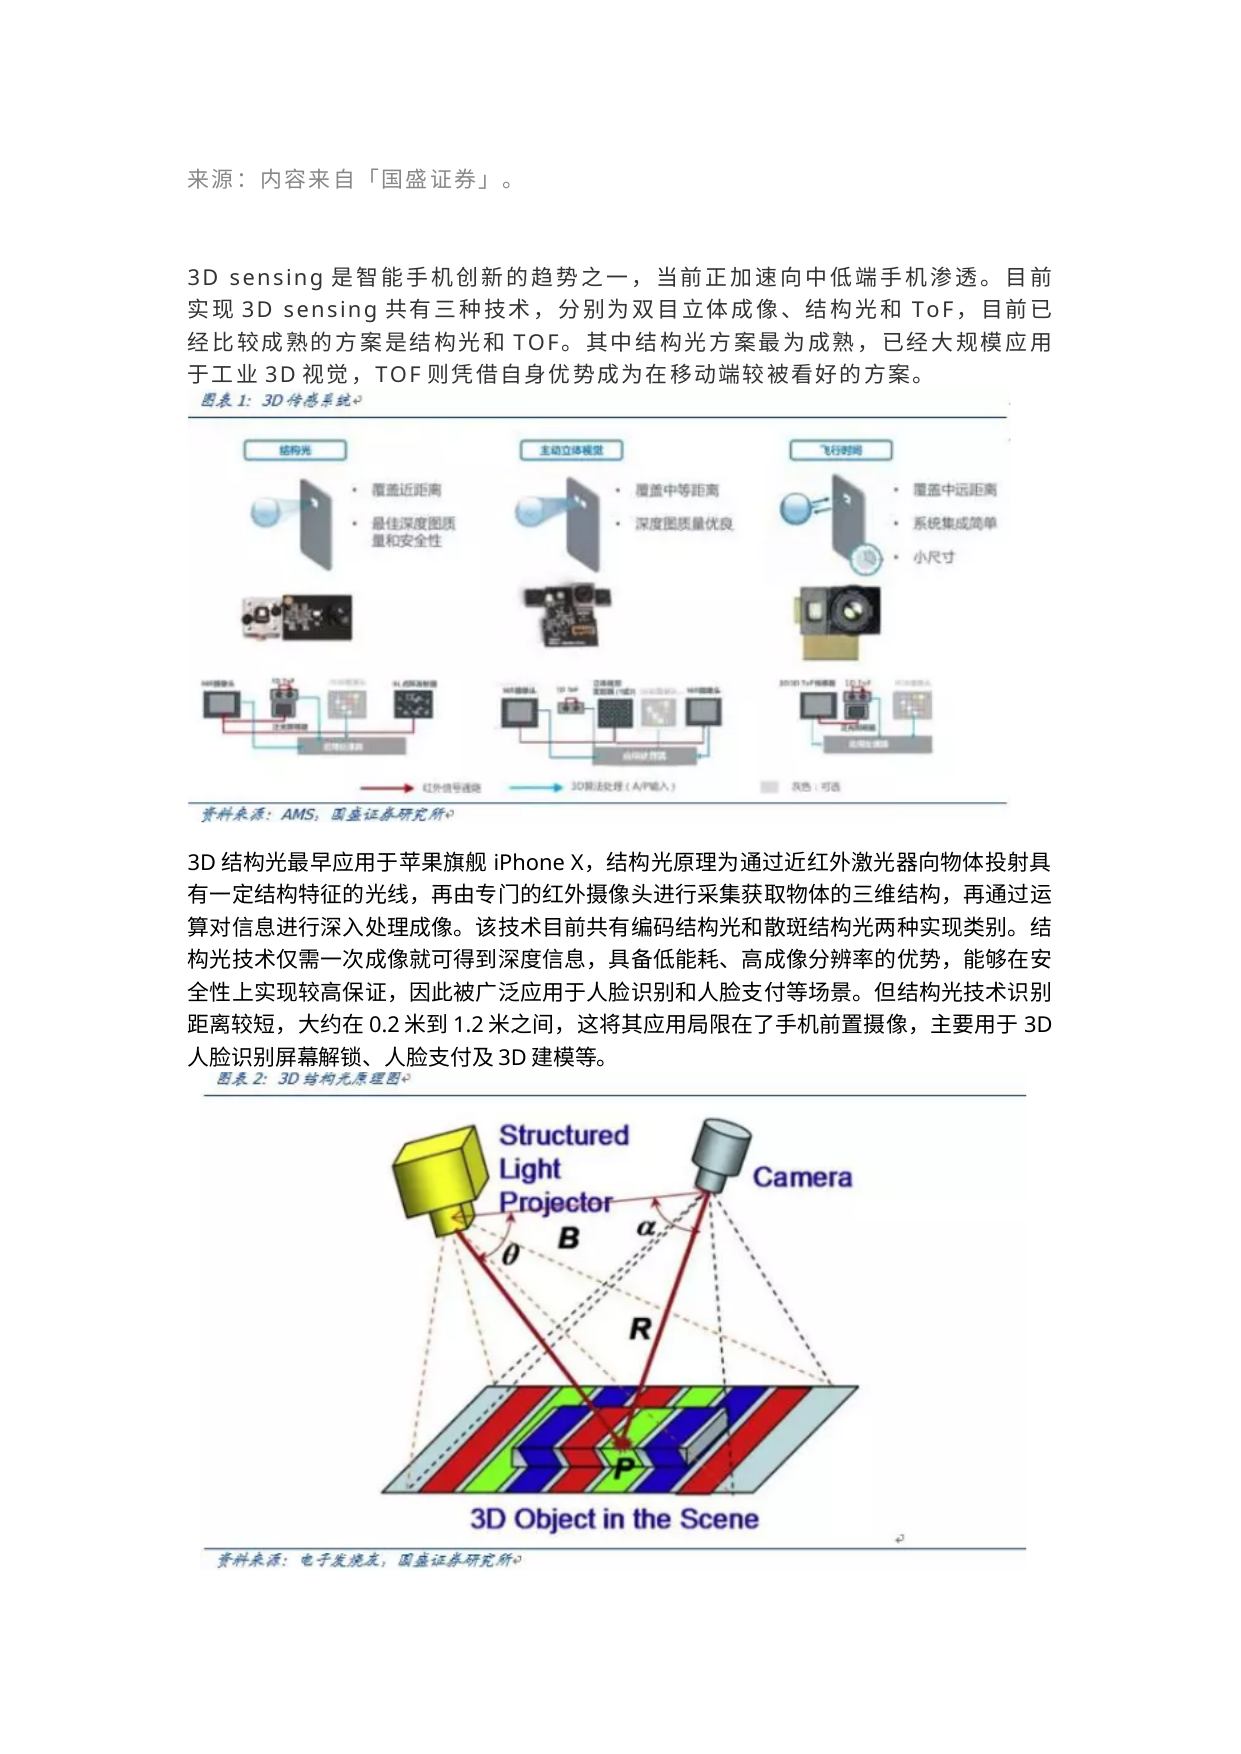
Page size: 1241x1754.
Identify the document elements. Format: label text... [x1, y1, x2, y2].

text 3D sensing是智能手机创新的趋势之一，当前正加速向中低端手机渗透。目前实现3D sensing共有三种技术，分别为双目立体成像、结构光和ToF，目前已经比较成熟的方案是结构光和TOF。其中结构光方案最为成熟，已经大规模应用于工业3D视觉，TOF则凭借自身优势成为在移动端较被看好的方案。 [187, 259, 1053, 389]
picture [187, 1072, 1053, 1572]
picture [187, 389, 1053, 829]
text 3D结构光最早应用于苹果旗舰iPhone X，结构光原理为通过近红外激光器向物体投射具有一定结构特征的光线，再由专门的红外摄像头进行采集获取物体的三维结构，再通过运算对信息进行深入处理成像。该技术目前共有编码结构光和散斑结构光两种实现类别。结构光技术仅需一次成像就可得到深度信息，具备低能耗、高成像分辨率的优势，能够在安全性上实现较高保证，因此被广泛应用于人脸识别和人脸支付等场景。但结构光技术识别距离较短，大约在0.2米到1.2米之间，这将其应用局限在了手机前置摄像，主要用于3D人脸识别屏幕解锁、人脸支付及3D建模等。 [187, 844, 1053, 1072]
text 来源：内容来自「国盛证券」。 [187, 162, 1053, 194]
